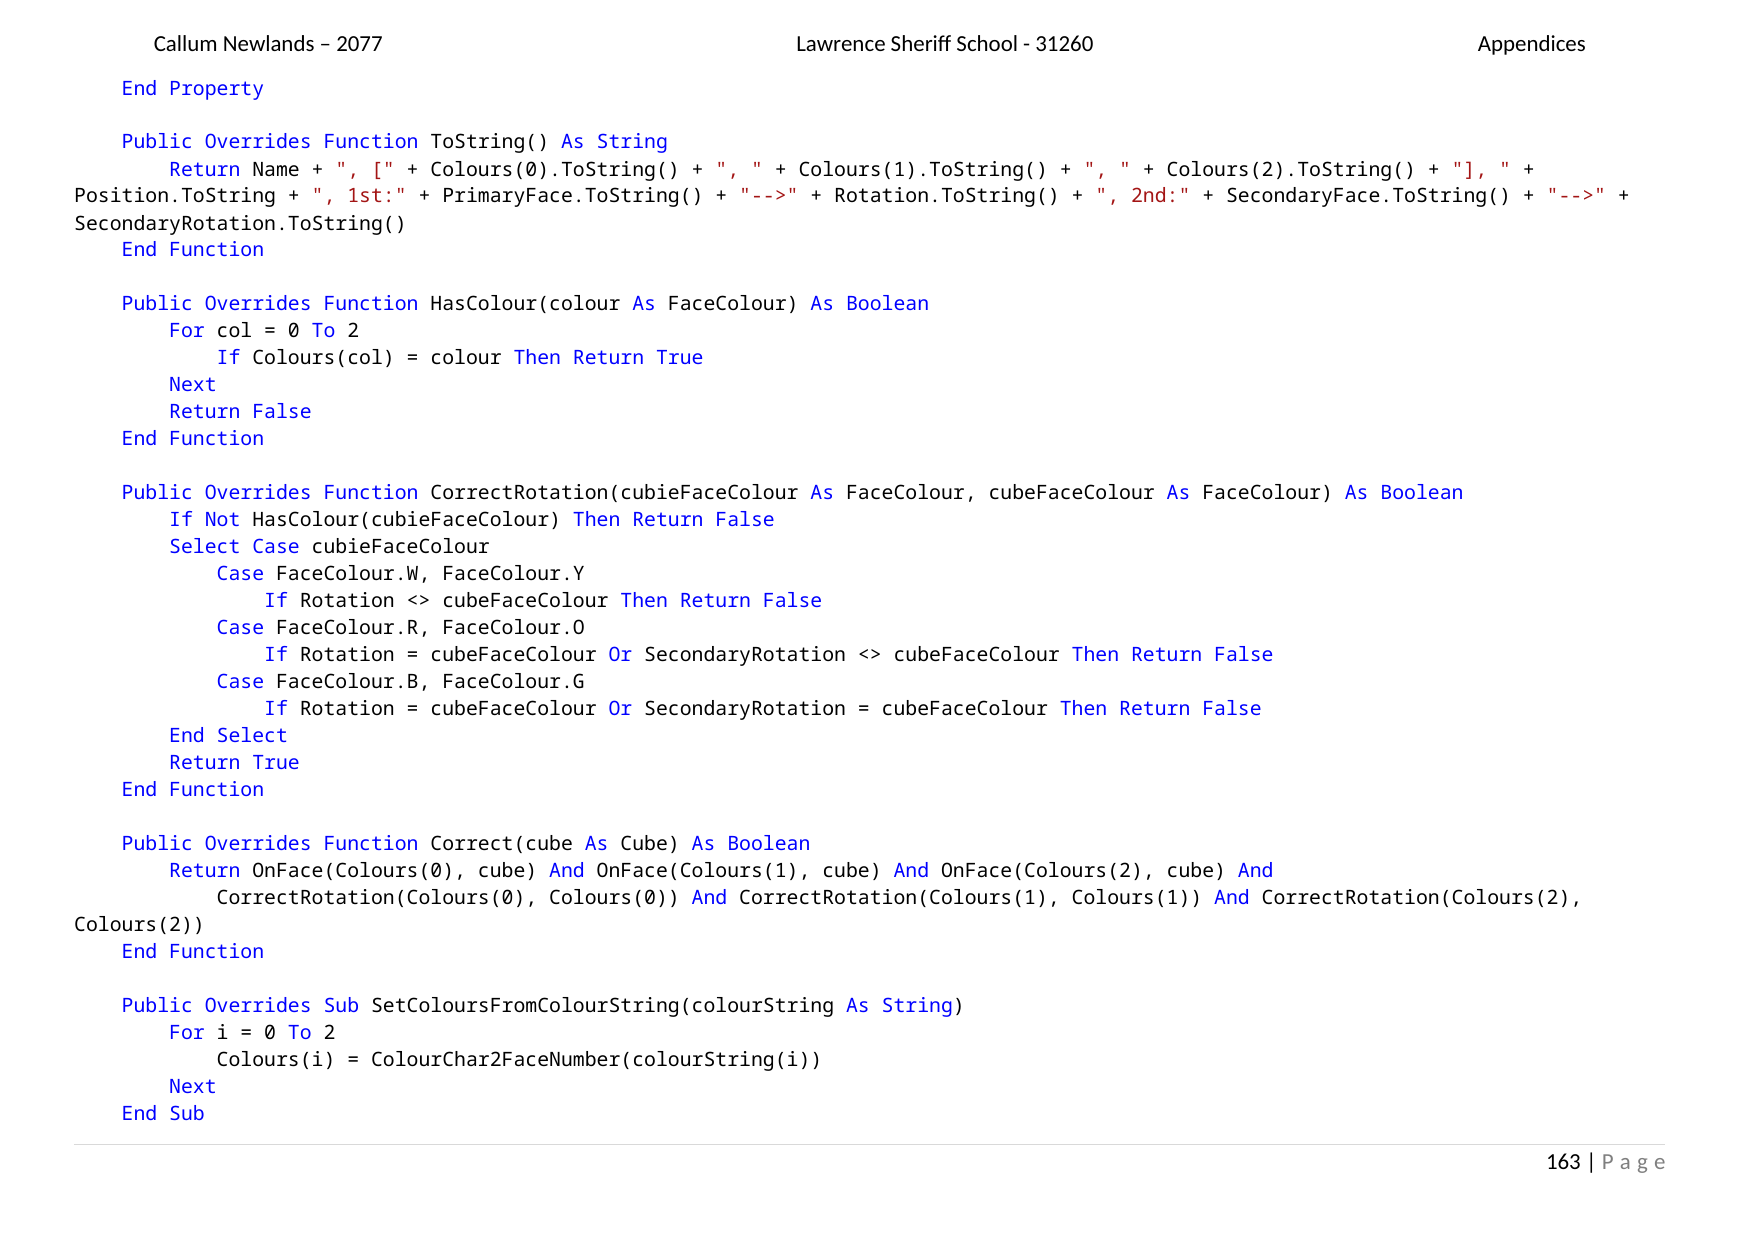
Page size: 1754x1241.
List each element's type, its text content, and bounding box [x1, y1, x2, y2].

text Case FaceColour.R, FaceColour.O [74, 613, 1665, 640]
text End Function [74, 937, 1665, 964]
text End Sub [74, 1099, 1665, 1126]
text Return True [74, 748, 1665, 775]
text Select Case cubieFaceColour [74, 532, 1665, 559]
text End Function [74, 236, 1665, 263]
text Next [74, 371, 1665, 398]
text End Function [74, 775, 1665, 802]
text CorrectRotation(Colours(0), Colours(0)) And CorrectRotation(Colours(1), Colours(1)) And CorrectRotation(Colours(2), Colours(2)) [74, 883, 1665, 937]
text Next [74, 1072, 1665, 1099]
text If Rotation = cubeFaceColour Or SecondaryRotation = cubeFaceColour Then Return False [74, 694, 1665, 721]
text For i = 0 To 2 [74, 1018, 1665, 1045]
text Public Overrides Function Correct(cube As Cube) As Boolean [74, 829, 1665, 856]
text Colours(i) = ColourChar2FaceNumber(colourString(i)) [74, 1045, 1665, 1072]
text Public Overrides Function HasColour(colour As FaceColour) As Boolean [74, 290, 1665, 317]
text For col = 0 To 2 [74, 317, 1665, 344]
text Return OnFace(Colours(0), cube) And OnFace(Colours(1), cube) And OnFace(Colours(2), cube) And [74, 856, 1665, 883]
text End Function [74, 424, 1665, 452]
text Case FaceColour.B, FaceColour.G [74, 667, 1665, 694]
text If Not HasColour(cubieFaceColour) Then Return False [74, 506, 1665, 532]
text Return False [74, 398, 1665, 424]
text Public Overrides Function ToString() As String [74, 128, 1665, 155]
text Return Name + ", [" + Colours(0).ToString() + ", " + Colours(1).ToString() + ", " + Colours(2).ToString() + "], " + Position.ToString + ", 1st:" + PrimaryFace.ToString() + "-->" + Rotation.ToString() + ", 2nd:" + SecondaryFace.ToString() + "-->" + SecondaryRotation.ToString() [74, 155, 1665, 236]
text If Rotation <> cubeFaceColour Then Return False [74, 586, 1665, 613]
text If Rotation = cubeFaceColour Or SecondaryRotation <> cubeFaceColour Then Return False [74, 640, 1665, 667]
text Public Overrides Sub SetColoursFromColourString(colourString As String) [74, 991, 1665, 1018]
text Case FaceColour.W, FaceColour.Y [74, 559, 1665, 586]
text Public Overrides Function CorrectRotation(cubieFaceColour As FaceColour, cubeFaceColour As FaceColour) As Boolean [74, 478, 1665, 506]
text End Select [74, 721, 1665, 748]
text End Property [74, 74, 1665, 101]
text If Colours(col) = colour Then Return True [74, 344, 1665, 371]
